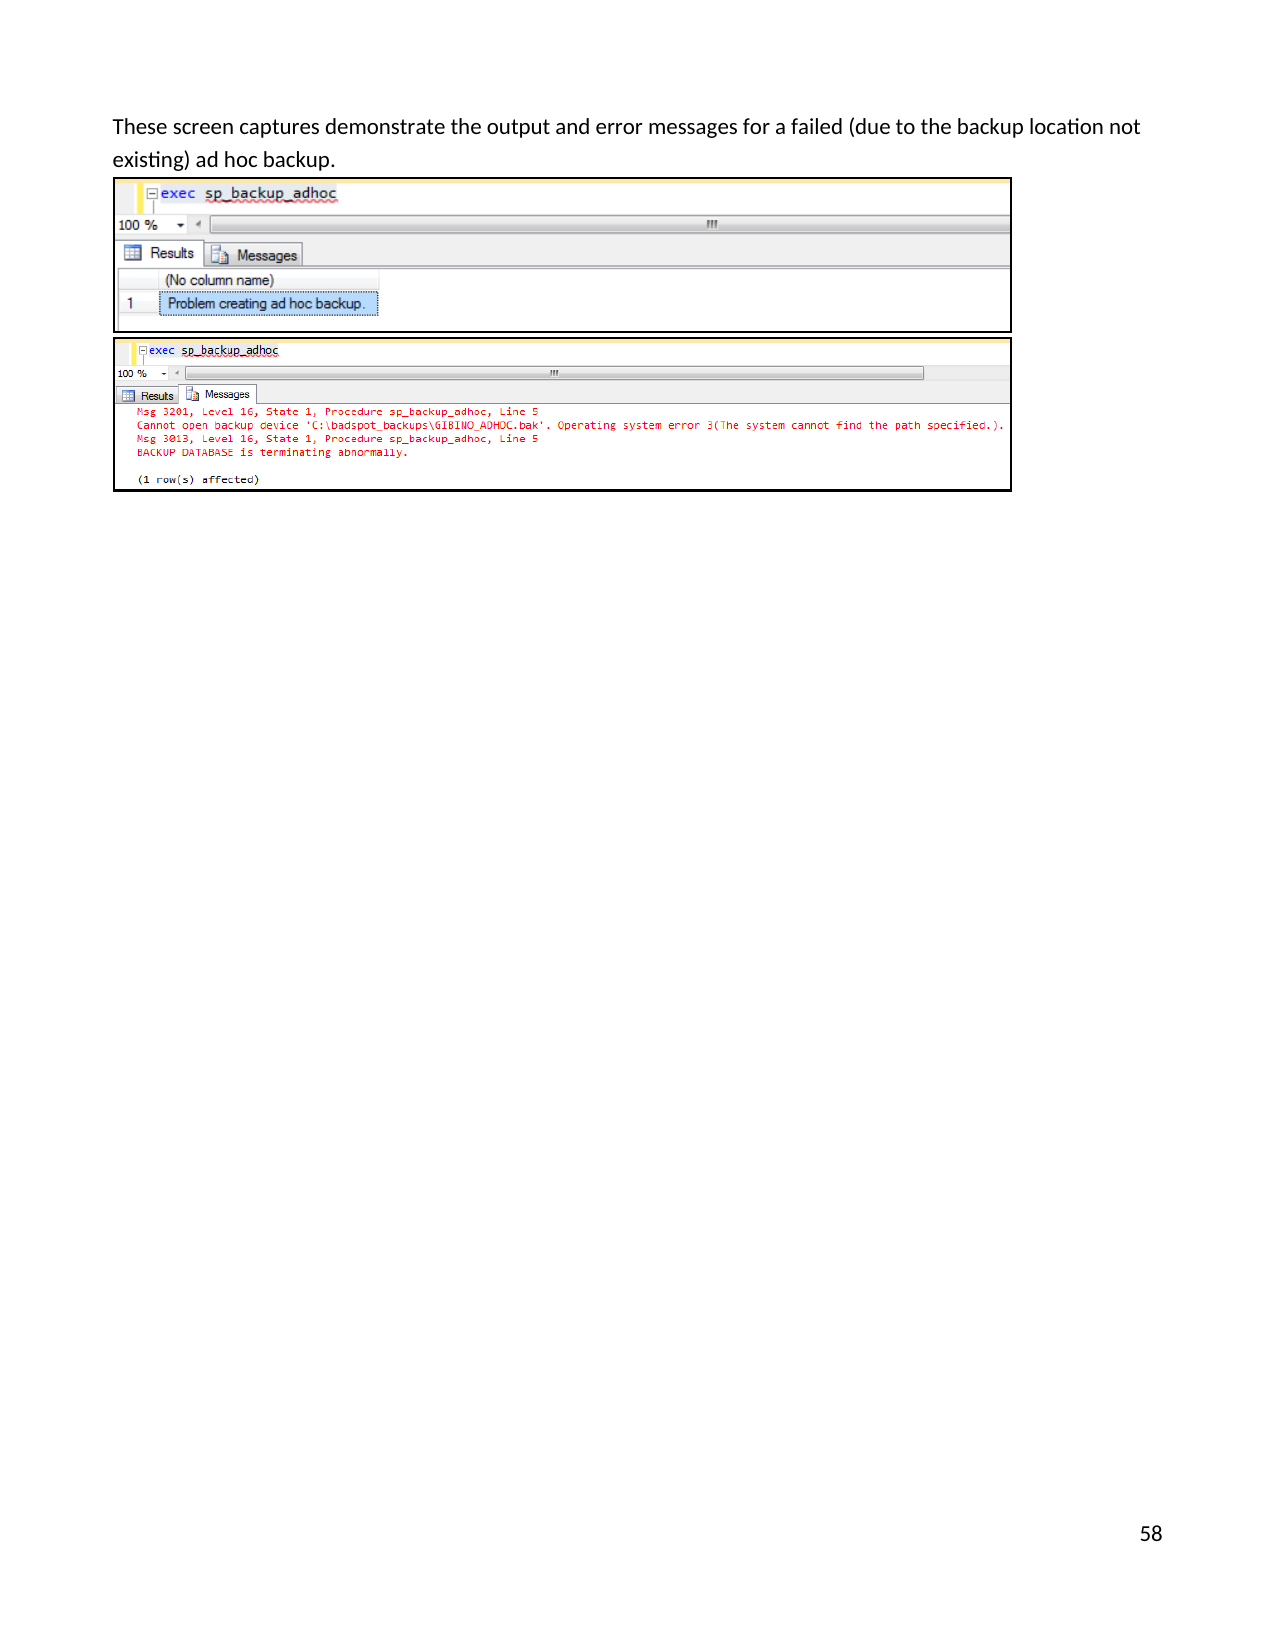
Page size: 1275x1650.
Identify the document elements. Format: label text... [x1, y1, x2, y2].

picture [115, 339, 1010, 489]
text These screen captures demonstrate the output and error messages for a failed (due to the backup location not existing) ad hoc backup. [112, 112, 1162, 173]
picture [115, 179, 1010, 331]
